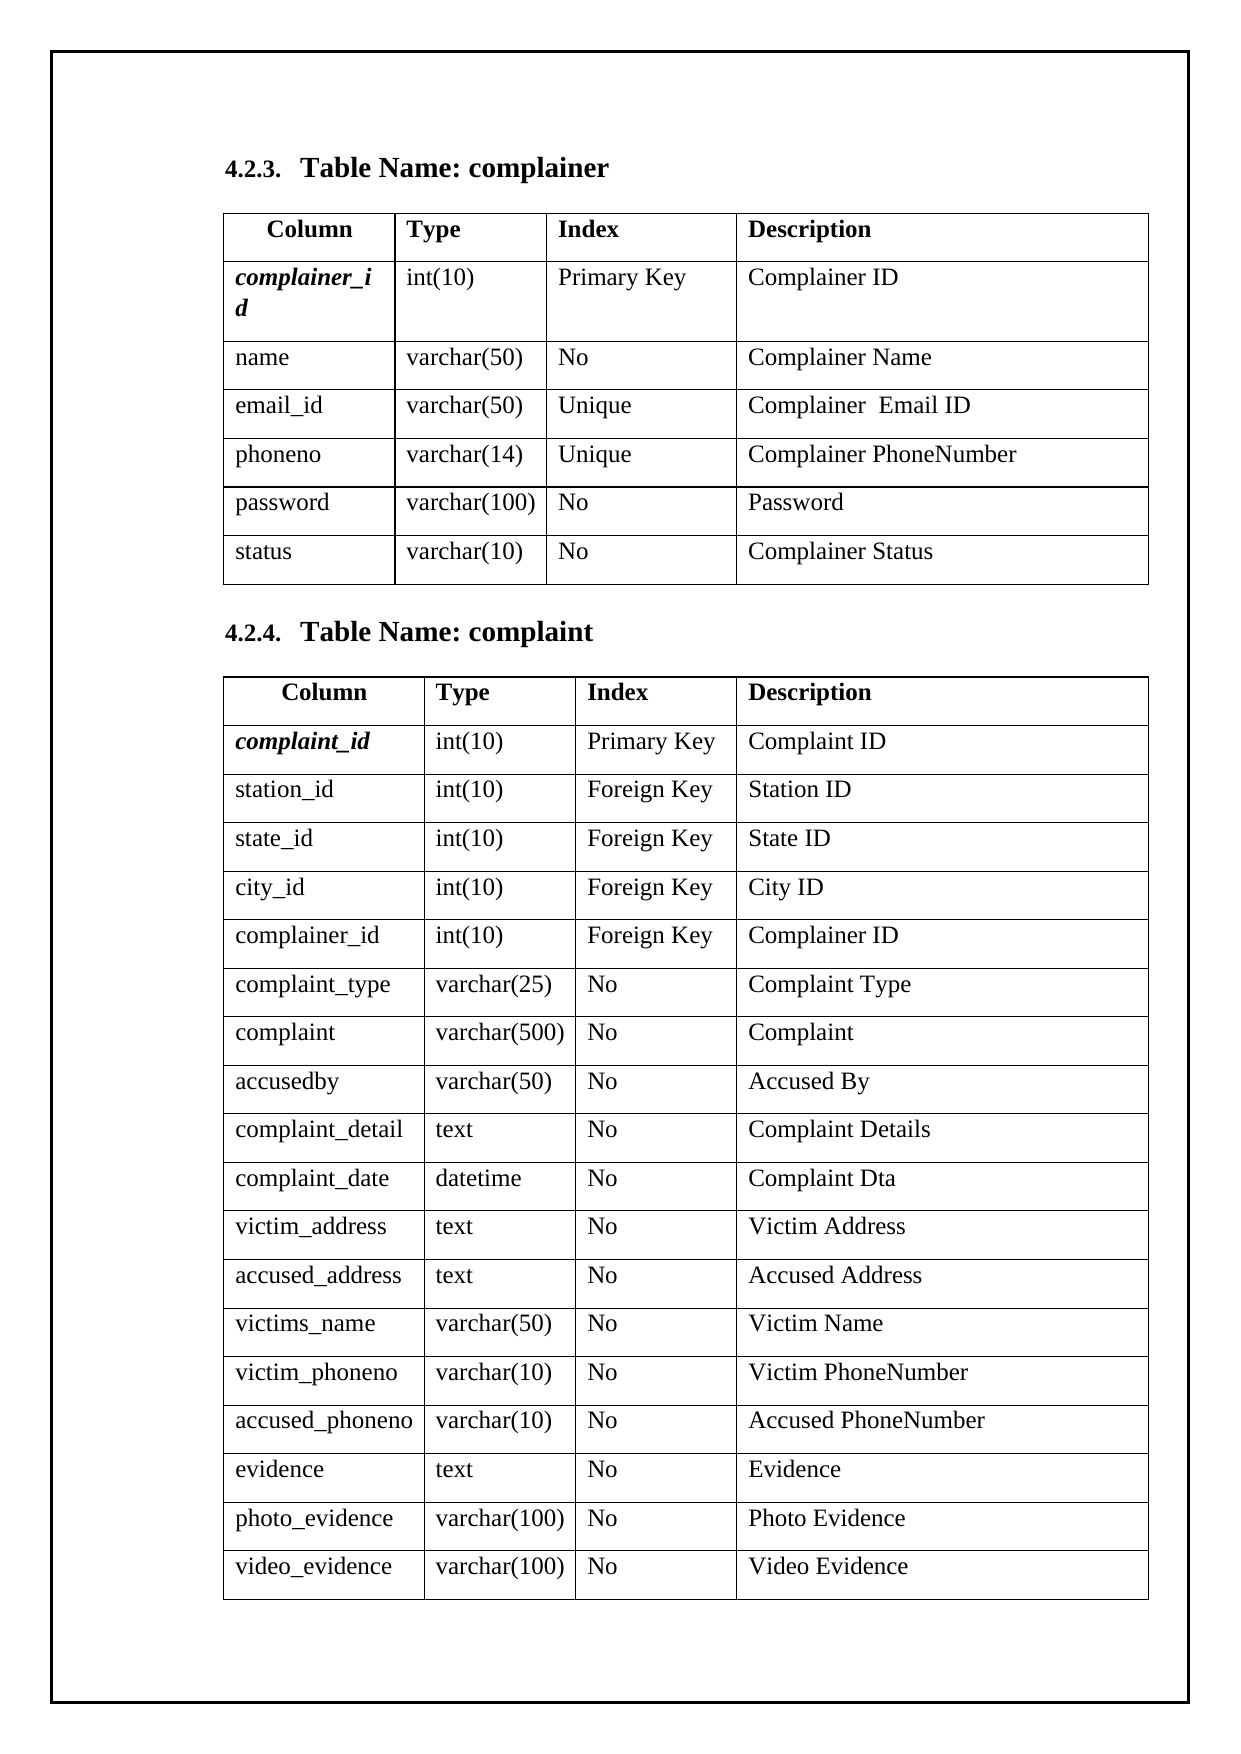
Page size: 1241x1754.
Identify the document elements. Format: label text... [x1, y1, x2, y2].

table_cell varchar(50) [396, 390, 546, 438]
table_cell Primary Key [576, 726, 736, 773]
table_header Column [224, 678, 424, 725]
table_cell Foreign Key [576, 775, 736, 822]
table_cell Complaint Details [737, 1114, 1148, 1162]
table_cell No [576, 1503, 736, 1550]
table_header Column [224, 214, 394, 261]
table_cell text [425, 1260, 575, 1307]
table_cell Complainer Name [737, 342, 1148, 389]
table_cell No [547, 488, 736, 535]
table_cell text [425, 1454, 575, 1502]
table_cell Complaint [737, 1017, 1148, 1065]
table_cell No [576, 1551, 736, 1599]
table_cell video_evidence [224, 1551, 424, 1599]
table_cell varchar(25) [425, 969, 575, 1016]
table_cell No [576, 969, 736, 1016]
table_cell complaint_id [224, 726, 424, 773]
table_cell Complaint ID [737, 726, 1148, 773]
table_cell No [576, 1211, 736, 1259]
table_cell Complainer Status [737, 536, 1148, 583]
table_cell Complainer ID [737, 262, 1148, 341]
table_cell No [576, 1454, 736, 1502]
table_cell Password [737, 488, 1148, 535]
table_cell Primary Key [547, 262, 736, 341]
table_cell email_id [224, 390, 394, 438]
table_cell No [547, 536, 736, 583]
table_cell victims_name [224, 1309, 424, 1356]
table_header Index [547, 214, 736, 261]
table_cell City ID [737, 872, 1148, 919]
table_cell int(10) [425, 920, 575, 968]
table_cell Victim PhoneNumber [737, 1357, 1148, 1404]
table_cell varchar(14) [396, 439, 546, 486]
table_cell Unique [547, 390, 736, 438]
table_cell victim_address [224, 1211, 424, 1259]
table_cell datetime [425, 1163, 575, 1210]
table_cell Complaint Type [737, 969, 1148, 1016]
table_cell accusedby [224, 1066, 424, 1113]
table_cell int(10) [396, 262, 546, 341]
table_cell Victim Name [737, 1309, 1148, 1356]
table_cell varchar(10) [396, 536, 546, 583]
table_cell state_id [224, 823, 424, 871]
table_cell name [224, 342, 394, 389]
table_cell varchar(10) [425, 1406, 575, 1453]
table_cell No [576, 1114, 736, 1162]
table_cell int(10) [425, 872, 575, 919]
table_cell No [576, 1357, 736, 1404]
table_cell complainer_id [224, 920, 424, 968]
table_cell victim_phoneno [224, 1357, 424, 1404]
table_cell State ID [737, 823, 1148, 871]
table_cell text [425, 1114, 575, 1162]
table_cell city_id [224, 872, 424, 919]
table_cell Accused PhoneNumber [737, 1406, 1148, 1453]
table_cell varchar(50) [425, 1066, 575, 1113]
table_cell Complainer PhoneNumber [737, 439, 1148, 486]
table_header Description [737, 214, 1148, 261]
table_cell varchar(50) [425, 1309, 575, 1356]
table_cell Complaint Dta [737, 1163, 1148, 1210]
table_cell varchar(100) [425, 1551, 575, 1599]
table_cell evidence [224, 1454, 424, 1502]
table_cell Unique [547, 439, 736, 486]
table_cell photo_evidence [224, 1503, 424, 1550]
subtitle Table Name: complainer [225, 150, 1137, 183]
table_cell No [576, 1406, 736, 1453]
table_cell password [224, 488, 394, 535]
table_cell No [576, 1066, 736, 1113]
table_cell varchar(50) [396, 342, 546, 389]
table_cell complaint [224, 1017, 424, 1065]
table_cell Video Evidence [737, 1551, 1148, 1599]
table_cell Evidence [737, 1454, 1148, 1502]
table_cell Accused Address [737, 1260, 1148, 1307]
table_header Description [737, 678, 1148, 725]
table_cell Foreign Key [576, 823, 736, 871]
table_cell varchar(500) [425, 1017, 575, 1065]
table_cell Victim Address [737, 1211, 1148, 1259]
table_cell No [576, 1309, 736, 1356]
table_cell No [547, 342, 736, 389]
table_cell No [576, 1017, 736, 1065]
table_cell accused_address [224, 1260, 424, 1307]
table_cell Complainer Email ID [737, 390, 1148, 438]
table_cell Complainer ID [737, 920, 1148, 968]
table_cell int(10) [425, 775, 575, 822]
table_cell Station ID [737, 775, 1148, 822]
table_cell complaint_detail [224, 1114, 424, 1162]
table_cell Foreign Key [576, 872, 736, 919]
table_cell status [224, 536, 394, 583]
table_header Type [425, 678, 575, 725]
table_header Index [576, 678, 736, 725]
table_header Type [396, 214, 546, 261]
table_cell int(10) [425, 726, 575, 773]
table_cell complainer_id [224, 262, 394, 341]
table_cell text [425, 1211, 575, 1259]
table_cell No [576, 1163, 736, 1210]
table_cell complaint_date [224, 1163, 424, 1210]
subtitle Table Name: complaint [225, 614, 1137, 647]
table_cell phoneno [224, 439, 394, 486]
table_cell varchar(100) [425, 1503, 575, 1550]
table_cell varchar(10) [425, 1357, 575, 1404]
table_cell Foreign Key [576, 920, 736, 968]
table_cell int(10) [425, 823, 575, 871]
table_cell accused_phoneno [224, 1406, 424, 1453]
table_cell Photo Evidence [737, 1503, 1148, 1550]
table_cell station_id [224, 775, 424, 822]
table_cell complaint_type [224, 969, 424, 1016]
table_cell No [576, 1260, 736, 1307]
table_cell Accused By [737, 1066, 1148, 1113]
table_cell varchar(100) [396, 488, 546, 535]
